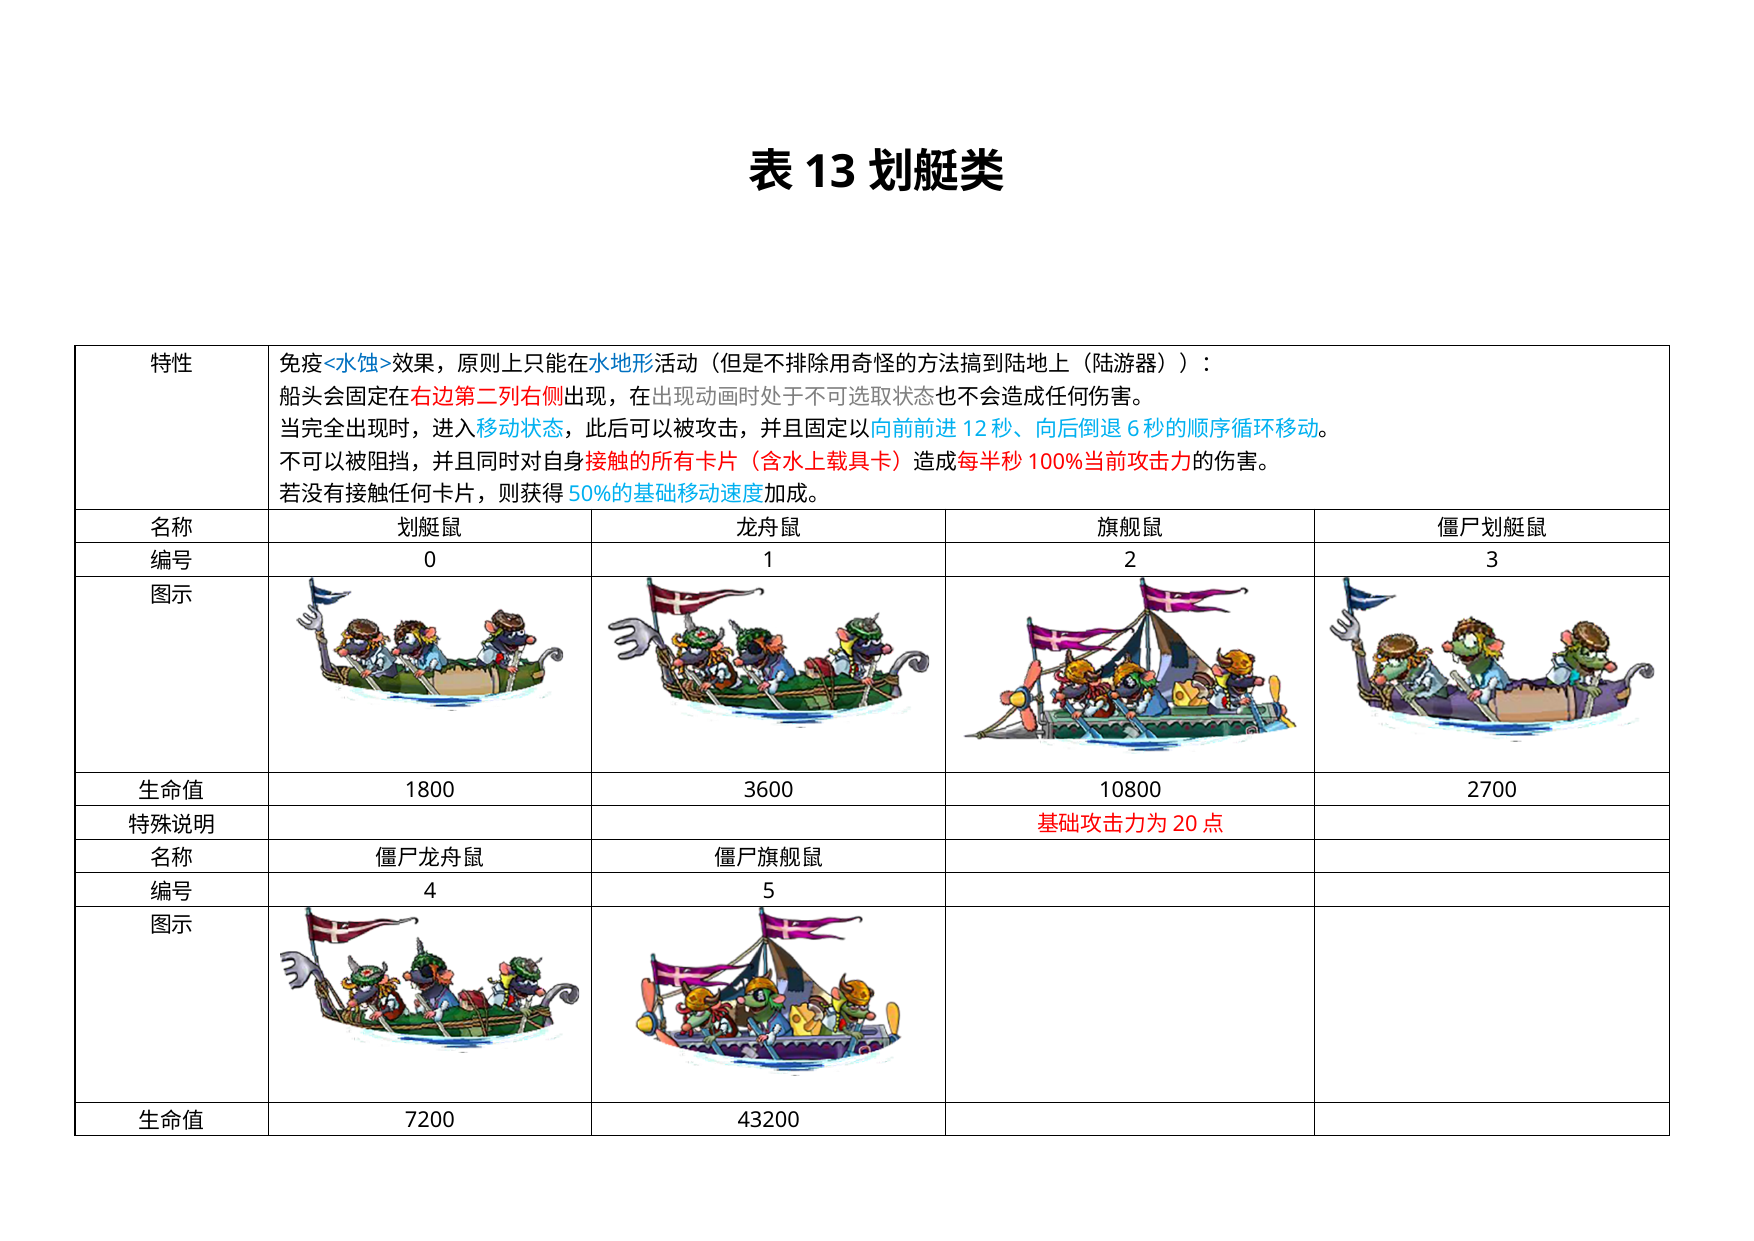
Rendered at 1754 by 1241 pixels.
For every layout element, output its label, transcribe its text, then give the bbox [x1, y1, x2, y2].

table_cell 1 [592, 543, 945, 576]
table_cell [1315, 577, 1669, 772]
table_cell 1800 [269, 773, 591, 805]
table_cell 特殊说明 [76, 806, 268, 839]
table_cell 编号 [76, 543, 268, 576]
table_cell [592, 907, 945, 1102]
table_cell 基础攻击力为20点 [946, 806, 1314, 839]
picture [607, 576, 930, 728]
table_cell 7200 [269, 1103, 591, 1135]
picture [1329, 576, 1655, 742]
table_cell 僵尸划艇鼠 [1315, 510, 1669, 542]
table_cell [269, 907, 591, 1102]
table_cell [592, 577, 945, 772]
table_cell [1315, 806, 1669, 839]
table_cell [946, 1103, 1314, 1135]
table_cell [946, 577, 1314, 772]
picture [280, 906, 580, 1053]
picture [296, 576, 564, 711]
table_cell 2 [946, 543, 1314, 576]
table_cell 僵尸龙舟鼠 [269, 840, 591, 872]
table_cell 4 [269, 873, 591, 906]
table_cell 0 [269, 543, 591, 576]
table_cell [1315, 907, 1669, 1102]
table_header 免疫<水蚀>效果，原则上只能在水地形活动（但是不排除用奇怪的方法搞到陆地上（陆游器））： 船头会固定在右边第二列右侧出现，在出现动画时处于不可选取状态也不会造成任何伤害。 当完全出现时，进入移动状态，此后可以被攻击，并且固定以向前前进12秒、向后倒退6秒的顺序循环移动。 不可以被阻挡，并且同时对自身接触的所有卡片（含水上载具卡）造成每半秒100%当前攻击力的伤害。 若没有接触任何卡片，则获得50%的基础移动速度加成。 [269, 346, 1669, 508]
table_cell [269, 806, 591, 839]
table_cell [592, 806, 945, 839]
table_cell 3 [1315, 543, 1669, 576]
table_cell [946, 873, 1314, 906]
table_cell 生命值 [76, 1103, 268, 1135]
table_cell 名称 [76, 840, 268, 872]
table_cell [946, 907, 1314, 1102]
table_cell 龙舟鼠 [592, 510, 945, 542]
table_cell 43200 [592, 1103, 945, 1135]
table_cell 2700 [1315, 773, 1669, 805]
table_cell 旗舰鼠 [946, 510, 1314, 542]
picture [963, 576, 1298, 754]
table_cell 图示 [76, 577, 268, 772]
table_cell 3600 [592, 773, 945, 805]
table_cell 5 [592, 873, 945, 906]
table_cell 编号 [76, 873, 268, 906]
table_cell [1315, 1103, 1669, 1135]
picture [635, 906, 902, 1076]
table_cell [1315, 873, 1669, 906]
table_header 特性 [76, 346, 268, 508]
table_cell 10800 [946, 773, 1314, 805]
table_cell 名称 [76, 510, 268, 542]
table_cell 图示 [76, 907, 268, 1102]
table_cell 划艇鼠 [269, 510, 591, 542]
subtitle 表13 划艇类 [75, 119, 1679, 217]
table_cell [269, 577, 591, 772]
table_cell 僵尸旗舰鼠 [592, 840, 945, 872]
table_cell [946, 840, 1314, 872]
table_cell 生命值 [76, 773, 268, 805]
table_cell [1315, 840, 1669, 872]
